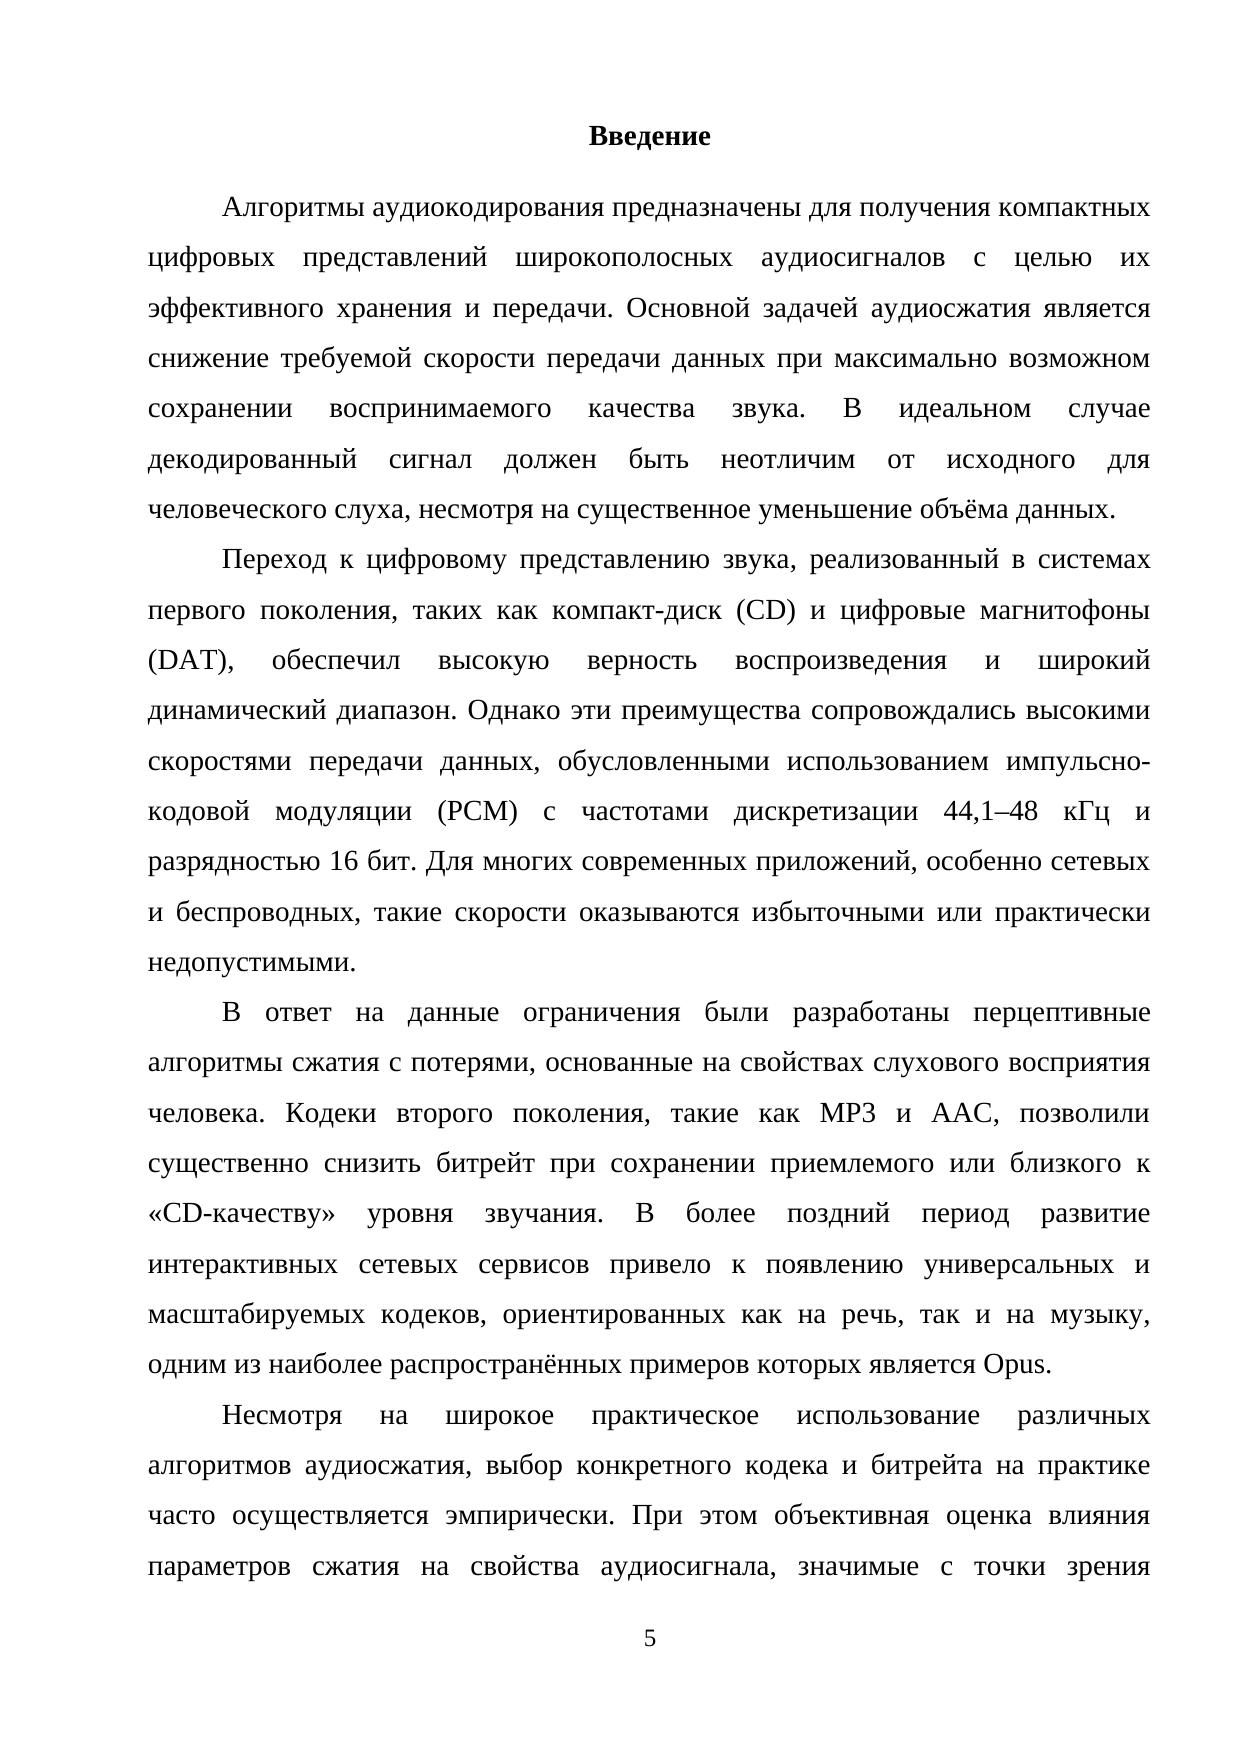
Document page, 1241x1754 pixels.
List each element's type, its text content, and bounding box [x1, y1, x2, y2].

text В ответ на данные ограничения были разработаны перцептивные алгоритмы сжатия с потерями, основанные на свойствах слухового восприятия человека. Кодеки второго поколения, такие как MP3 и AAC, позволили существенно снизить битрейт при сохранении приемлемого или близкого к «CD-качеству» уровня звучания. В более поздний период развитие интерактивных сетевых сервисов привело к появлению универсальных и масштабируемых кодеков, ориентированных как на речь, так и на музыку, одним из наиболее распространённых примеров которых является Opus. [148, 994, 1152, 1380]
text Алгоритмы аудиокодирования предназначены для получения компактных цифровых представлений широкополосных аудиосигналов с целью их эффективного хранения и передачи. Основной задачей аудиосжатия является снижение требуемой скорости передачи данных при максимально возможном сохранении воспринимаемого качества звука. В идеальном случае декодированный сигнал должен быть неотличим от исходного для человеческого слуха, несмотря на существенное уменьшение объёма данных. [148, 189, 1152, 525]
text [148, 1397, 1152, 1581]
subtitle Введение [148, 118, 1152, 152]
text Переход к цифровому представлению звука, реализованный в системах первого поколения, таких как компакт-диск (CD) и цифровые магнитофоны (DAT), обеспечил высокую верность воспроизведения и широкий динамический диапазон. Однако эти преимущества сопровождались высокими скоростями передачи данных, обусловленными использованием импульсно-кодовой модуляции (PCM) с частотами дискретизации 44,1–48 кГц и разрядностью 16 бит. Для многих современных приложений, особенно сетевых и беспроводных, такие скорости оказываются избыточными или практически недопустимыми. [148, 541, 1152, 977]
